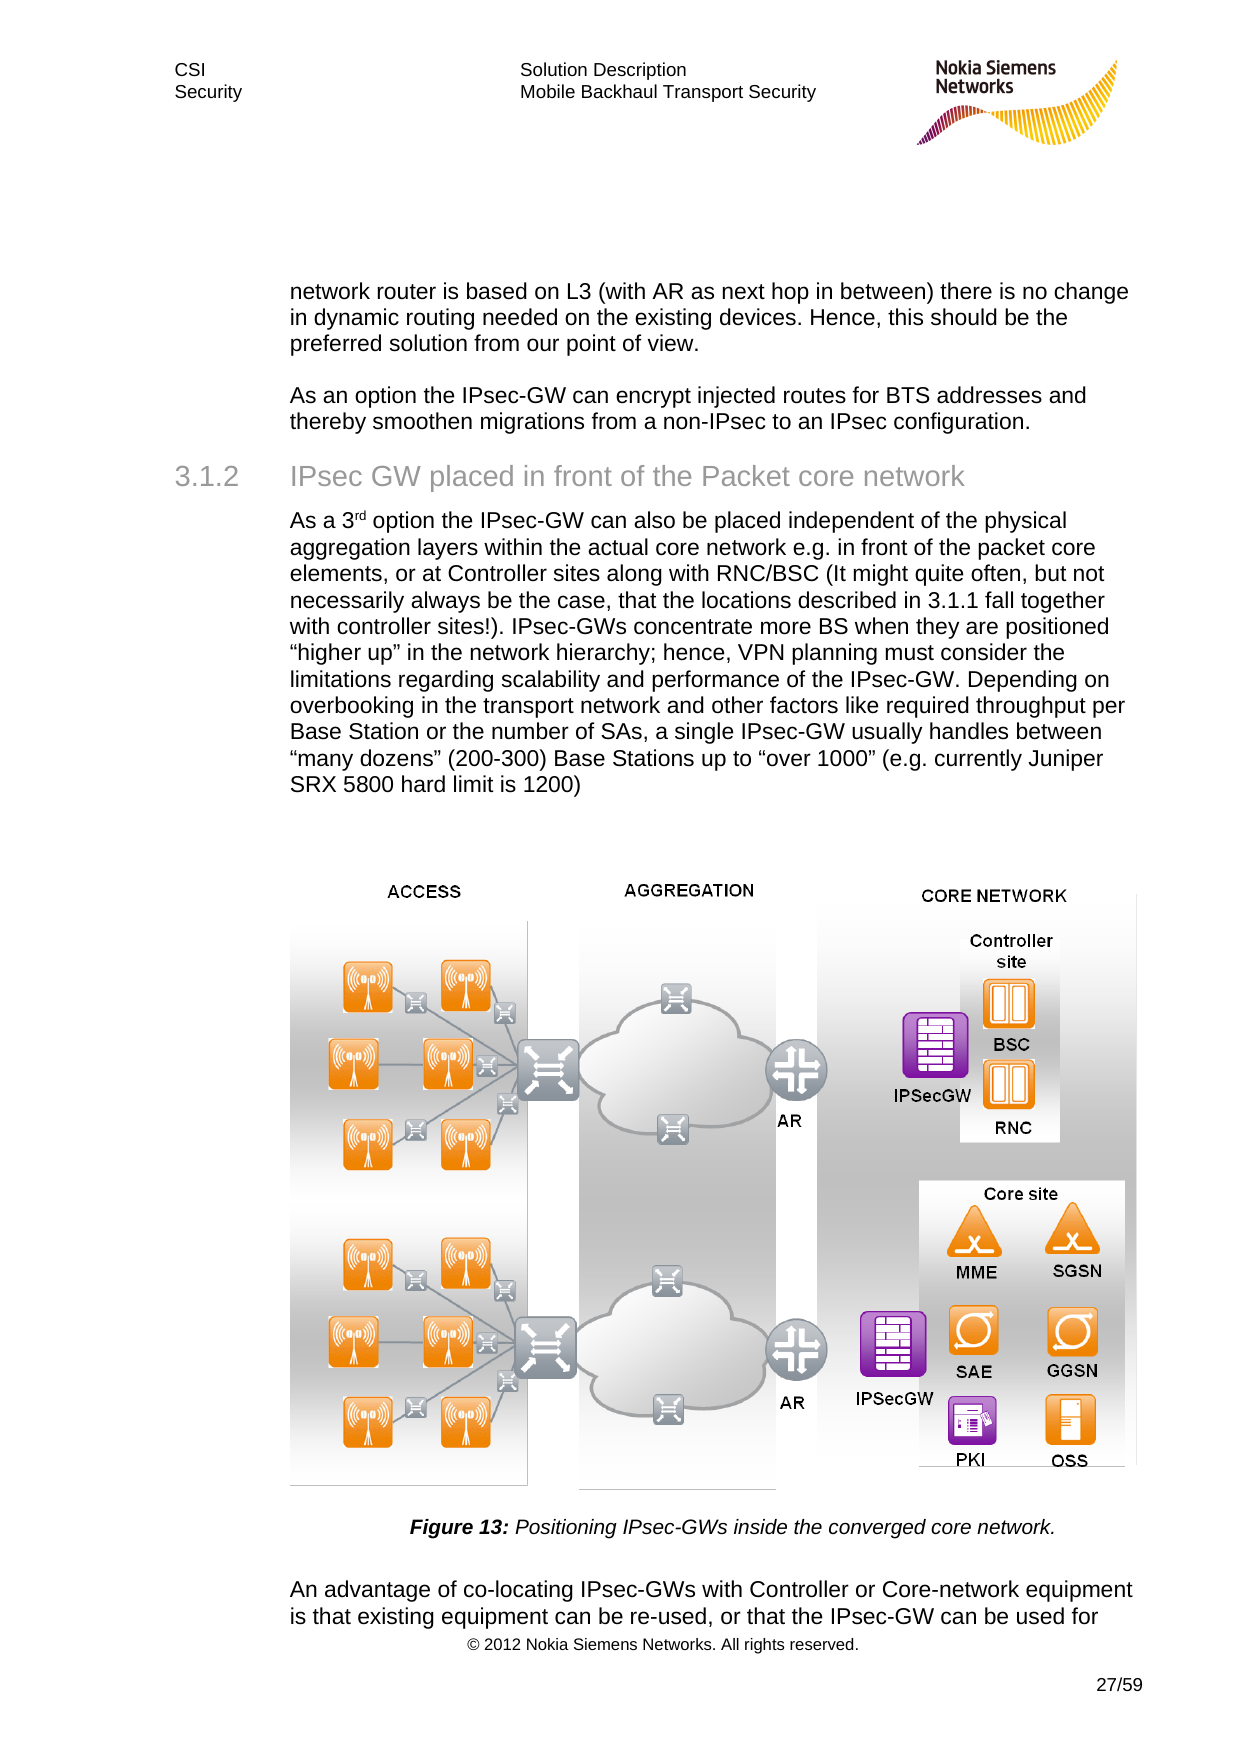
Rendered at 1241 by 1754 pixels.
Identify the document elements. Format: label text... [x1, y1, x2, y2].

picture [916, 60, 1117, 145]
subtitle IPsec GW placed in front of the Packet core network [174, 459, 1152, 493]
picture [289, 873, 1137, 1490]
text As an option the IPsec-GW can encrypt injected routes for BTS addresses and thereby smoothen migrations from a non-IPsec to an IPsec configuration. [289, 382, 1152, 434]
text As a 3rd option the IPsec-GW can also be placed independent of the physical aggregation layers within the actual core network e.g. in front of the packet core elements, or at Controller sites along with RNC/BSC (It might quite often, but not necessarily always be the case, that the locations described in 3.1.1 fall together with controller sites!). IPsec-GWs concentrate more BS when they are positioned “higher up” in the network hierarchy; hence, VPN planning must consider the limitations regarding scalability and performance of the IPsec-GW. Depending on overbooking in the transport network and other factors like required throughput per Base Station or the number of SAs, a single IPsec-GW usually handles between “many dozens” (200-300) Base Stations up to “over 1000” (e.g. currently Juniper SRX 5800 hard limit is 1200) [289, 507, 1152, 797]
text Figure 13: Positioning IPsec-GWs inside the converged core network. [314, 1515, 1152, 1539]
